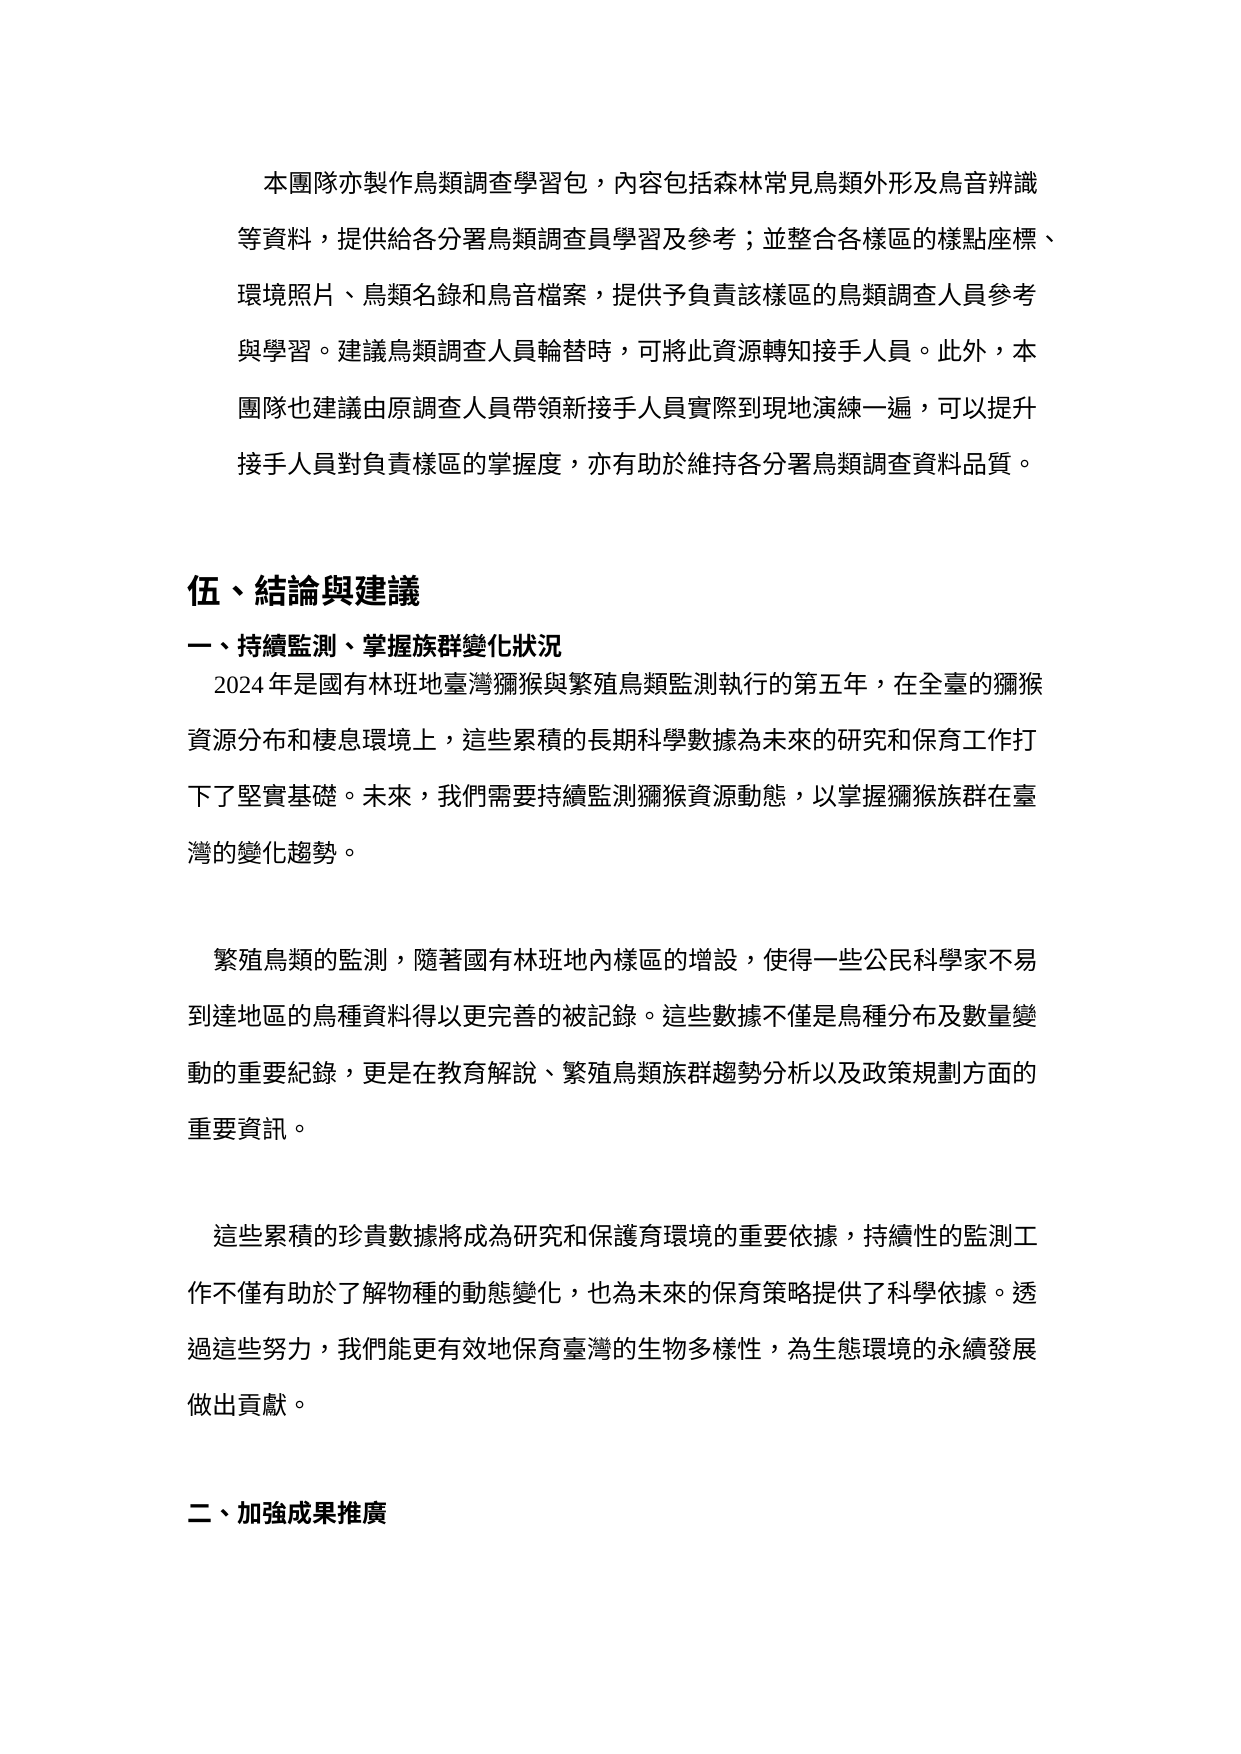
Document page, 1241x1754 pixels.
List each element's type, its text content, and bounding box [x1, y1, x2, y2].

text 繁殖鳥類的監測，隨著國有林班地內樣區的增設，使得一些公民科學家不易到達地區的鳥種資料得以更完善的被記錄。這些數據不僅是鳥種分布及數量變動的重要紀錄，更是在教育解說、繁殖鳥類族群趨勢分析以及政策規劃方面的重要資訊。 [187, 940, 1053, 1146]
text 本團隊亦製作鳥類調查學習包，內容包括森林常見鳥類外形及鳥音辨識等資料，提供給各分署鳥類調查員學習及參考；並整合各樣區的樣點座標、環境照片、鳥類名錄和鳥音檔案，提供予負責該樣區的鳥類調查人員參考與學習。建議鳥類調查人員輪替時，可將此資源轉知接手人員。此外，本團隊也建議由原調查人員帶領新接手人員實際到現地演練一遍，可以提升接手人員對負責樣區的掌握度，亦有助於維持各分署鳥類調查資料品質。 [237, 162, 1053, 481]
text 2024年是國有林班地臺灣獼猴與繁殖鳥類監測執行的第五年，在全臺的獼猴資源分布和棲息環境上，這些累積的長期科學數據為未來的研究和保育工作打下了堅實基礎。未來，我們需要持續監測獼猴資源動態，以掌握獼猴族群在臺灣的變化趨勢。 [187, 664, 1053, 870]
text 二、加強成果推廣 [187, 1492, 1053, 1530]
text 一、持續監測、掌握族群變化狀況 [187, 626, 1053, 664]
text 伍、結論與建議 [187, 551, 1053, 626]
text 這些累積的珍貴數據將成為研究和保護育環境的重要依據，持續性的監測工作不僅有助於了解物種的動態變化，也為未來的保育策略提供了科學依據。透過這些努力，我們能更有效地保育臺灣的生物多樣性，為生態環境的永續發展做出貢獻。 [187, 1216, 1053, 1422]
